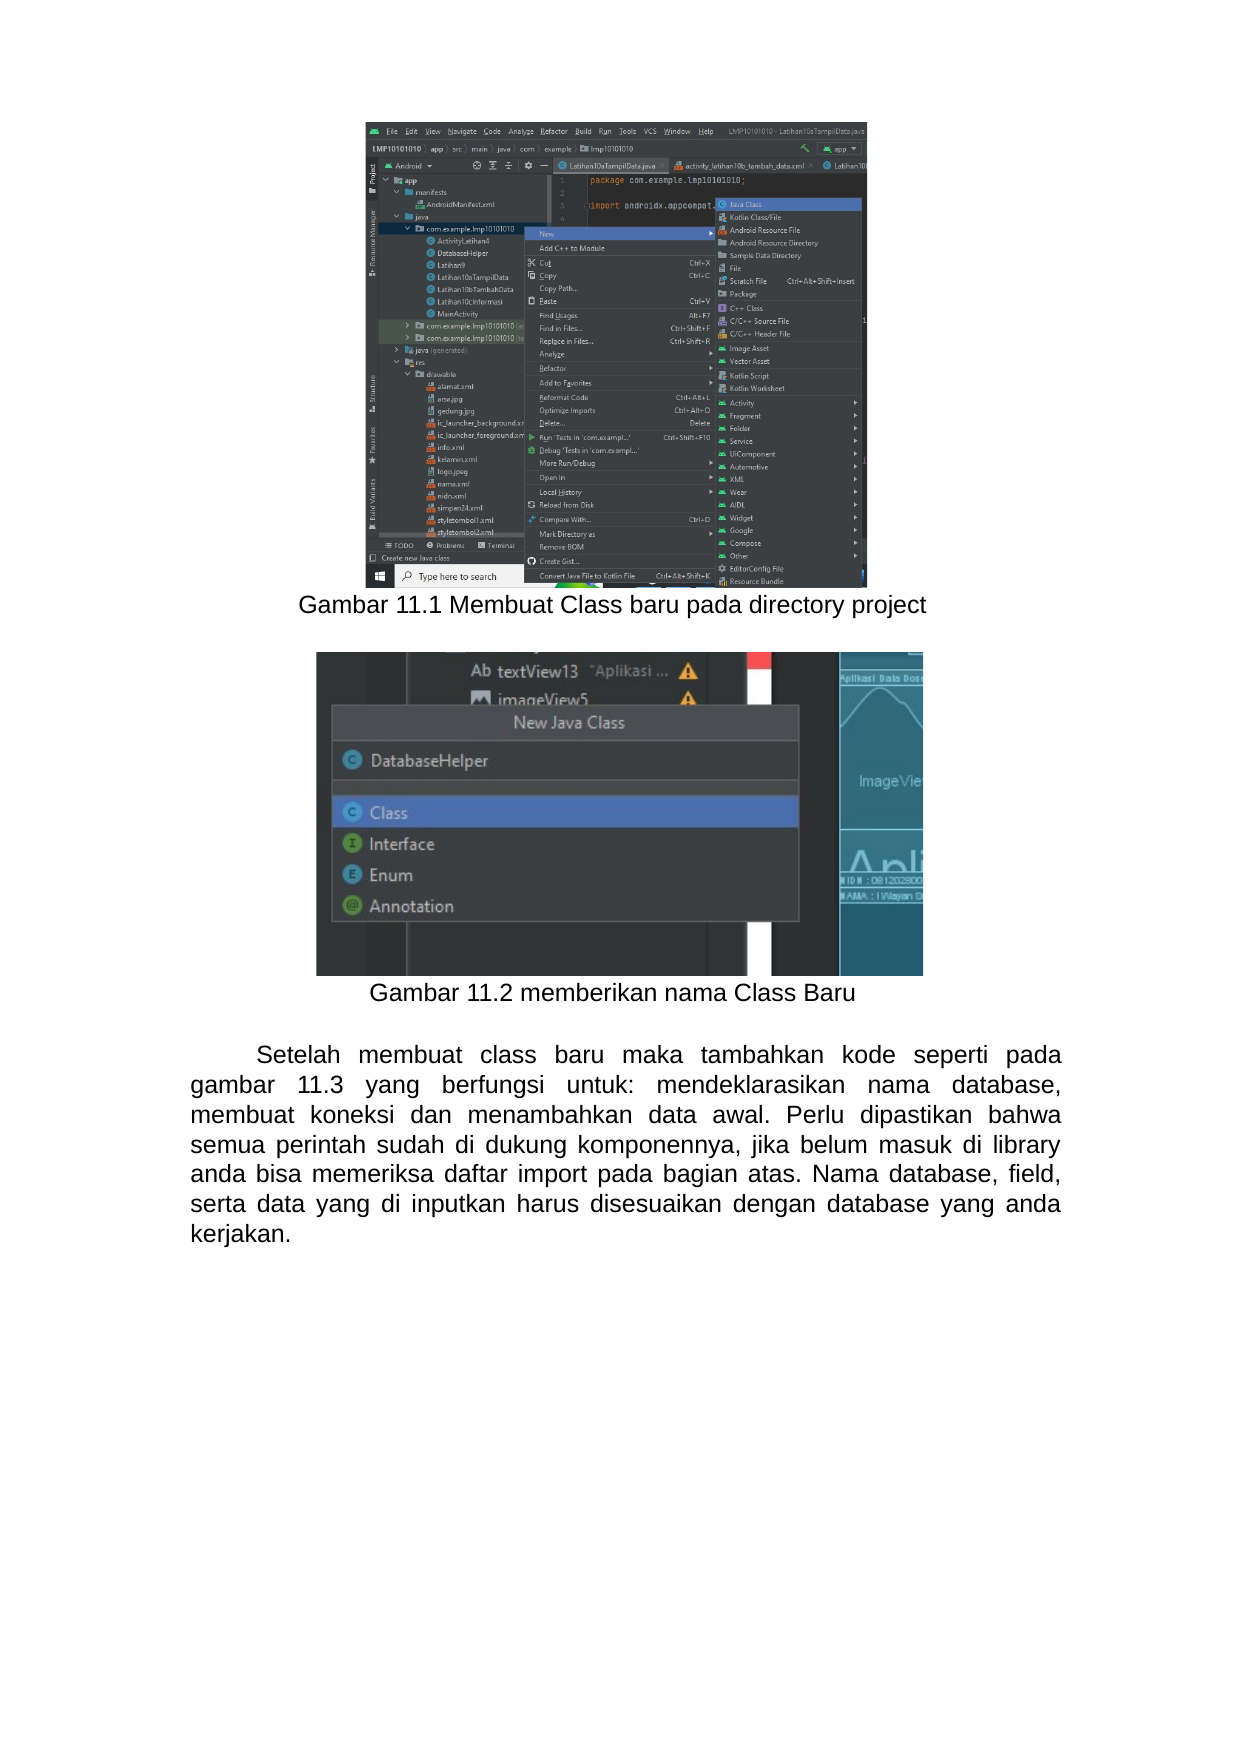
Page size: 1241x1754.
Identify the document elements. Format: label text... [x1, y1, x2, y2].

picture [365, 122, 868, 588]
text Setelah membuat class baru maka tambahkan kode seperti pada gambar 11.3 yang berfungsi untuk: mendeklarasikan nama database, membuat koneksi dan menambahkan data awal. Perlu dipastikan bahwa semua perintah sudah di dukung komponennya, jika belum masuk di library anda bisa memeriksa daftar import pada bagian atas. Nama database, field, serta data yang di inputkan harus disesuaikan dengan database yang anda kerjakan. [190, 1040, 1063, 1248]
subtitle Gambar 11.1 Membuat Class baru pada directory project [193, 590, 1033, 618]
picture [316, 652, 924, 976]
subtitle Gambar 11.2 memberikan nama Class Baru [193, 978, 1033, 1006]
